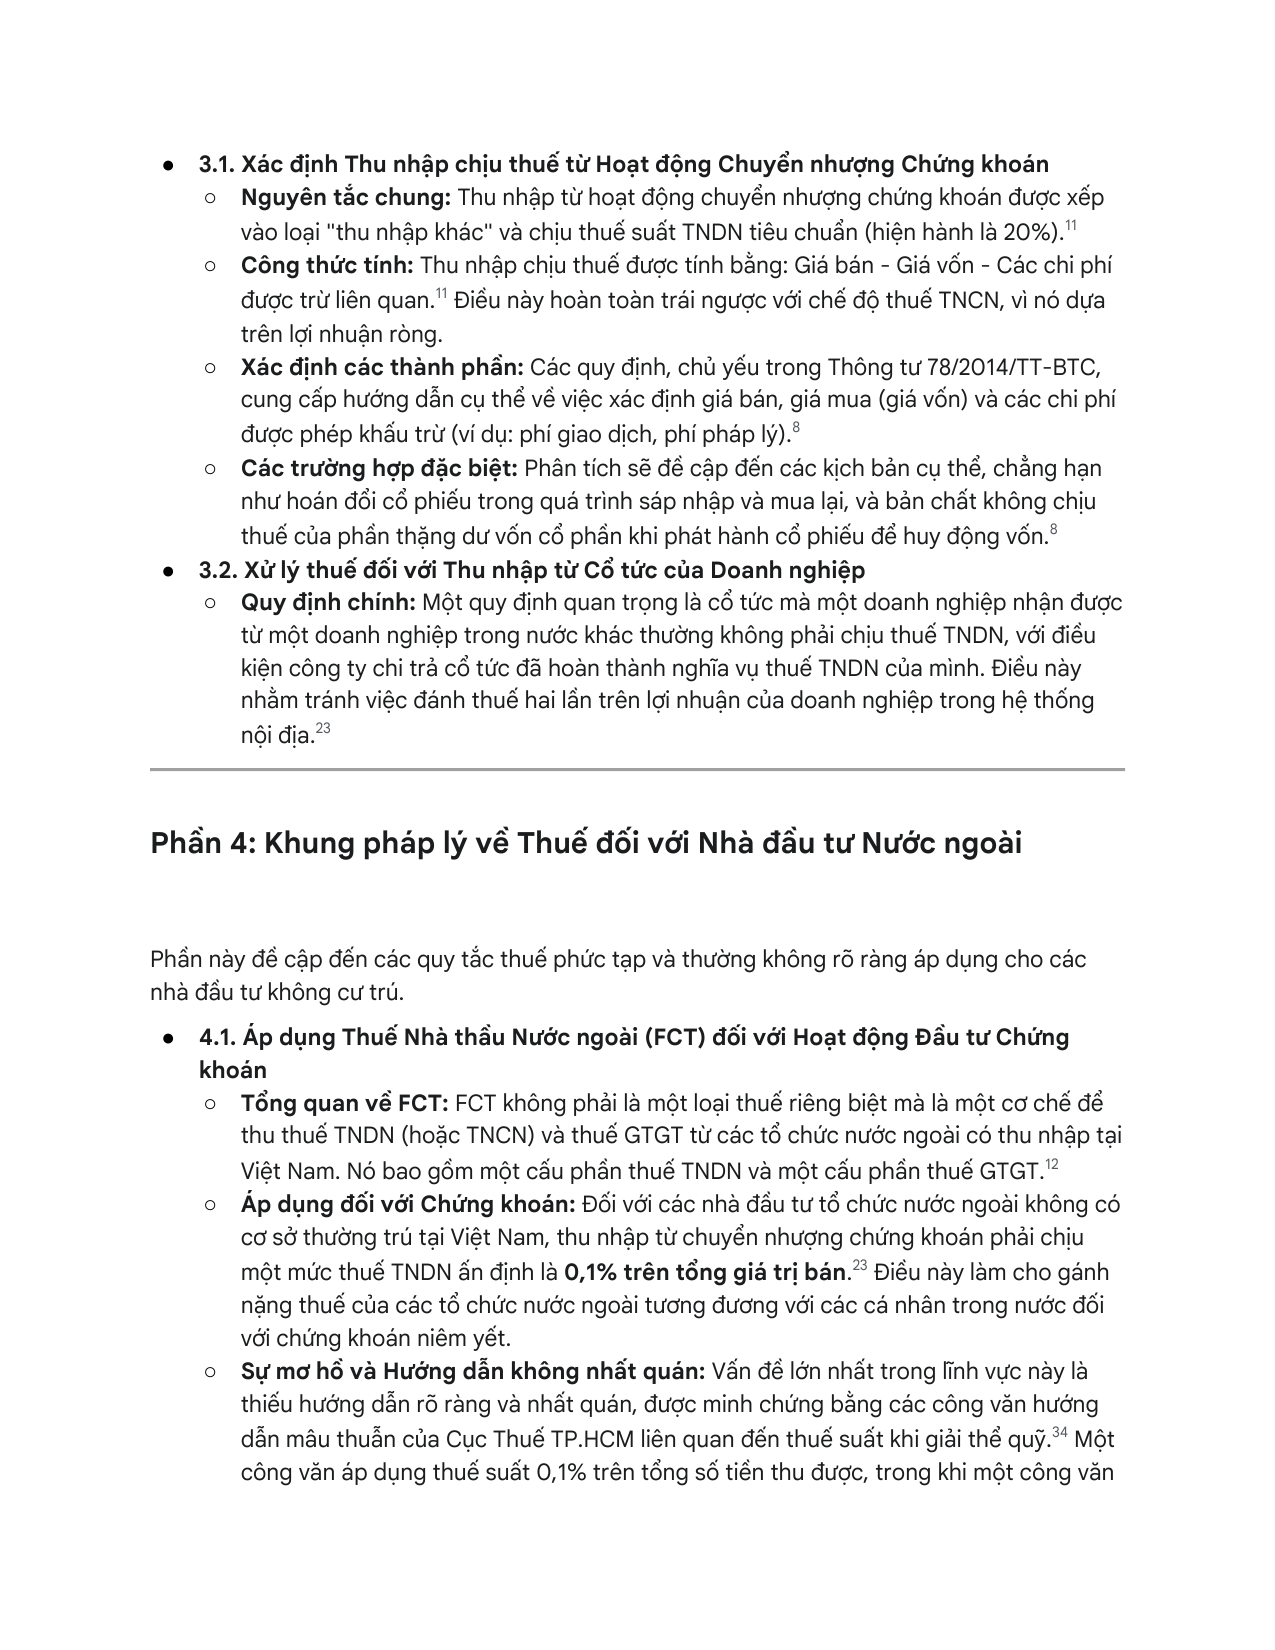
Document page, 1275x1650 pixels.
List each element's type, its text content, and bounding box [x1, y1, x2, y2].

list Tổng quan về FCT: FCT không phải là một loại thuế riêng biệt mà là một cơ chế để thu thuế TNDN (hoặc TNCN) và thuế GTGT từ các tổ chức nước ngoài có thu nhập tại Việt Nam. Nó bao gồm một cấu phần thuế TNDN và một cấu phần thuế GTGT.12 [203, 1089, 1125, 1186]
list Áp dụng đối với Chứng khoán: Đối với các nhà đầu tư tổ chức nước ngoài không có cơ sở thường trú tại Việt Nam, thu nhập từ chuyển nhượng chứng khoán phải chịu một mức thuế TNDN ấn định là 0,1% trên tổng giá trị bán.23 Điều này làm cho gánh nặng thuế của các tổ chức nước ngoài tương đương với các cá nhân trong nước đối với chứng khoán niêm yết. [203, 1191, 1125, 1353]
list Các trường hợp đặc biệt: Phân tích sẽ đề cập đến các kịch bản cụ thể, chẳng hạn như hoán đổi cổ phiếu trong quá trình sáp nhập và mua lại, và bản chất không chịu thuế của phần thặng dư vốn cổ phần khi phát hành cổ phiếu để huy động vốn.8 [203, 454, 1125, 551]
list 4.1. Áp dụng Thuế Nhà thầu Nước ngoài (FCT) đối với Hoạt động Đầu tư Chứng khoán [161, 1024, 1125, 1085]
text Phần này đề cập đến các quy tắc thuế phức tạp và thường không rõ ràng áp dụng cho các nhà đầu tư không cư trú. [150, 946, 1125, 1007]
subtitle Phần 4: Khung pháp lý về Thuế đối với Nhà đầu tư Nước ngoài [150, 825, 1125, 861]
list 3.1. Xác định Thu nhập chịu thuế từ Hoạt động Chuyển nhượng Chứng khoán [161, 150, 1125, 179]
list 3.2. Xử lý thuế đối với Thu nhập từ Cổ tức của Doanh nghiệp [161, 556, 1125, 584]
list Xác định các thành phần: Các quy định, chủ yếu trong Thông tư 78/2014/TT-BTC, cung cấp hướng dẫn cụ thể về việc xác định giá bán, giá mua (giá vốn) và các chi phí được phép khấu trừ (ví dụ: phí giao dịch, phí pháp lý).8 [203, 353, 1125, 450]
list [203, 1357, 1125, 1487]
list Quy định chính: Một quy định quan trọng là cổ tức mà một doanh nghiệp nhận được từ một doanh nghiệp trong nước khác thường không phải chịu thuế TNDN, với điều kiện công ty chi trả cổ tức đã hoàn thành nghĩa vụ thuế TNDN của mình. Điều này nhằm tránh việc đánh thuế hai lần trên lợi nhuận của doanh nghiệp trong hệ thống nội địa.23 [203, 588, 1125, 751]
list Nguyên tắc chung: Thu nhập từ hoạt động chuyển nhượng chứng khoán được xếp vào loại "thu nhập khác" và chịu thuế suất TNDN tiêu chuẩn (hiện hành là 20%).11 [203, 183, 1125, 247]
list Công thức tính: Thu nhập chịu thuế được tính bằng: Giá bán - Giá vốn - Các chi phí được trừ liên quan.11 Điều này hoàn toàn trái ngược với chế độ thuế TNCN, vì nó dựa trên lợi nhuận ròng. [203, 252, 1125, 349]
